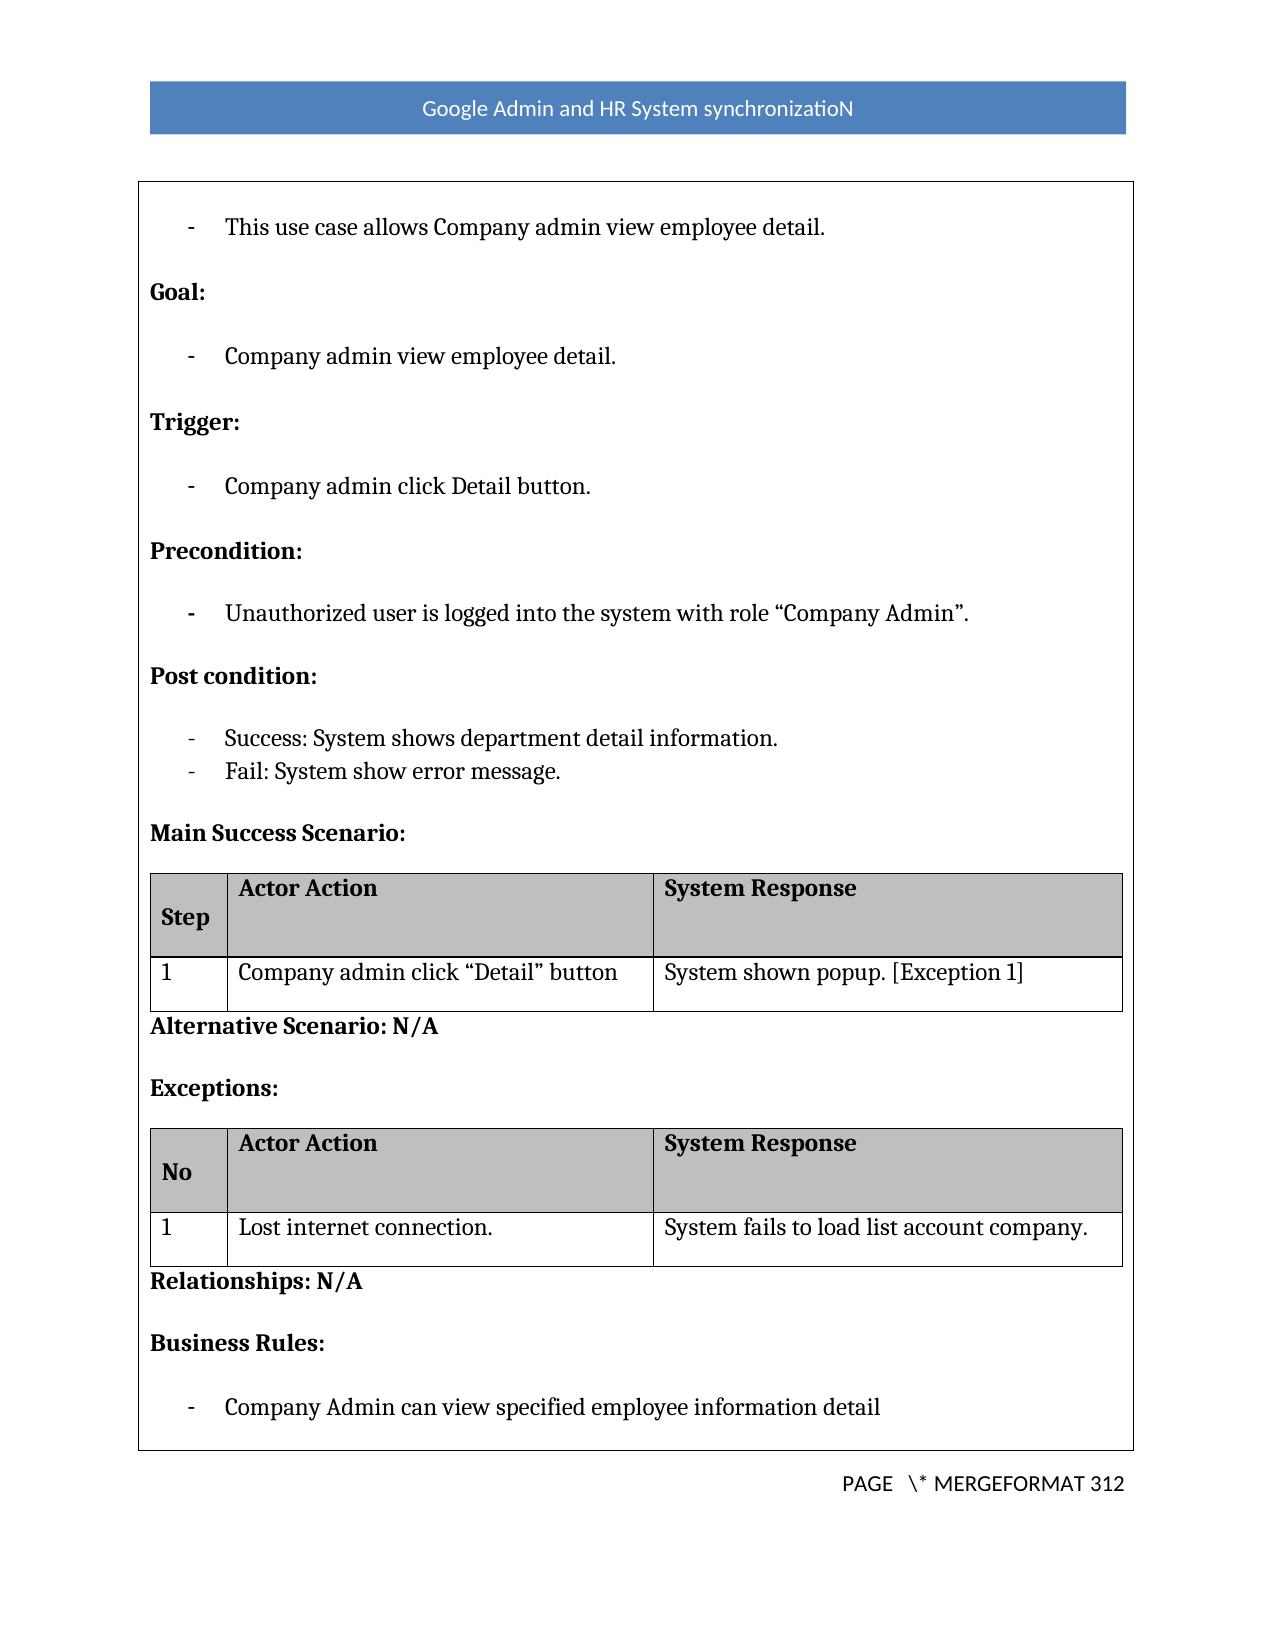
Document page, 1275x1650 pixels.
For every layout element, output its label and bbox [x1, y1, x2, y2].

table_cell [139, 182, 1133, 1449]
